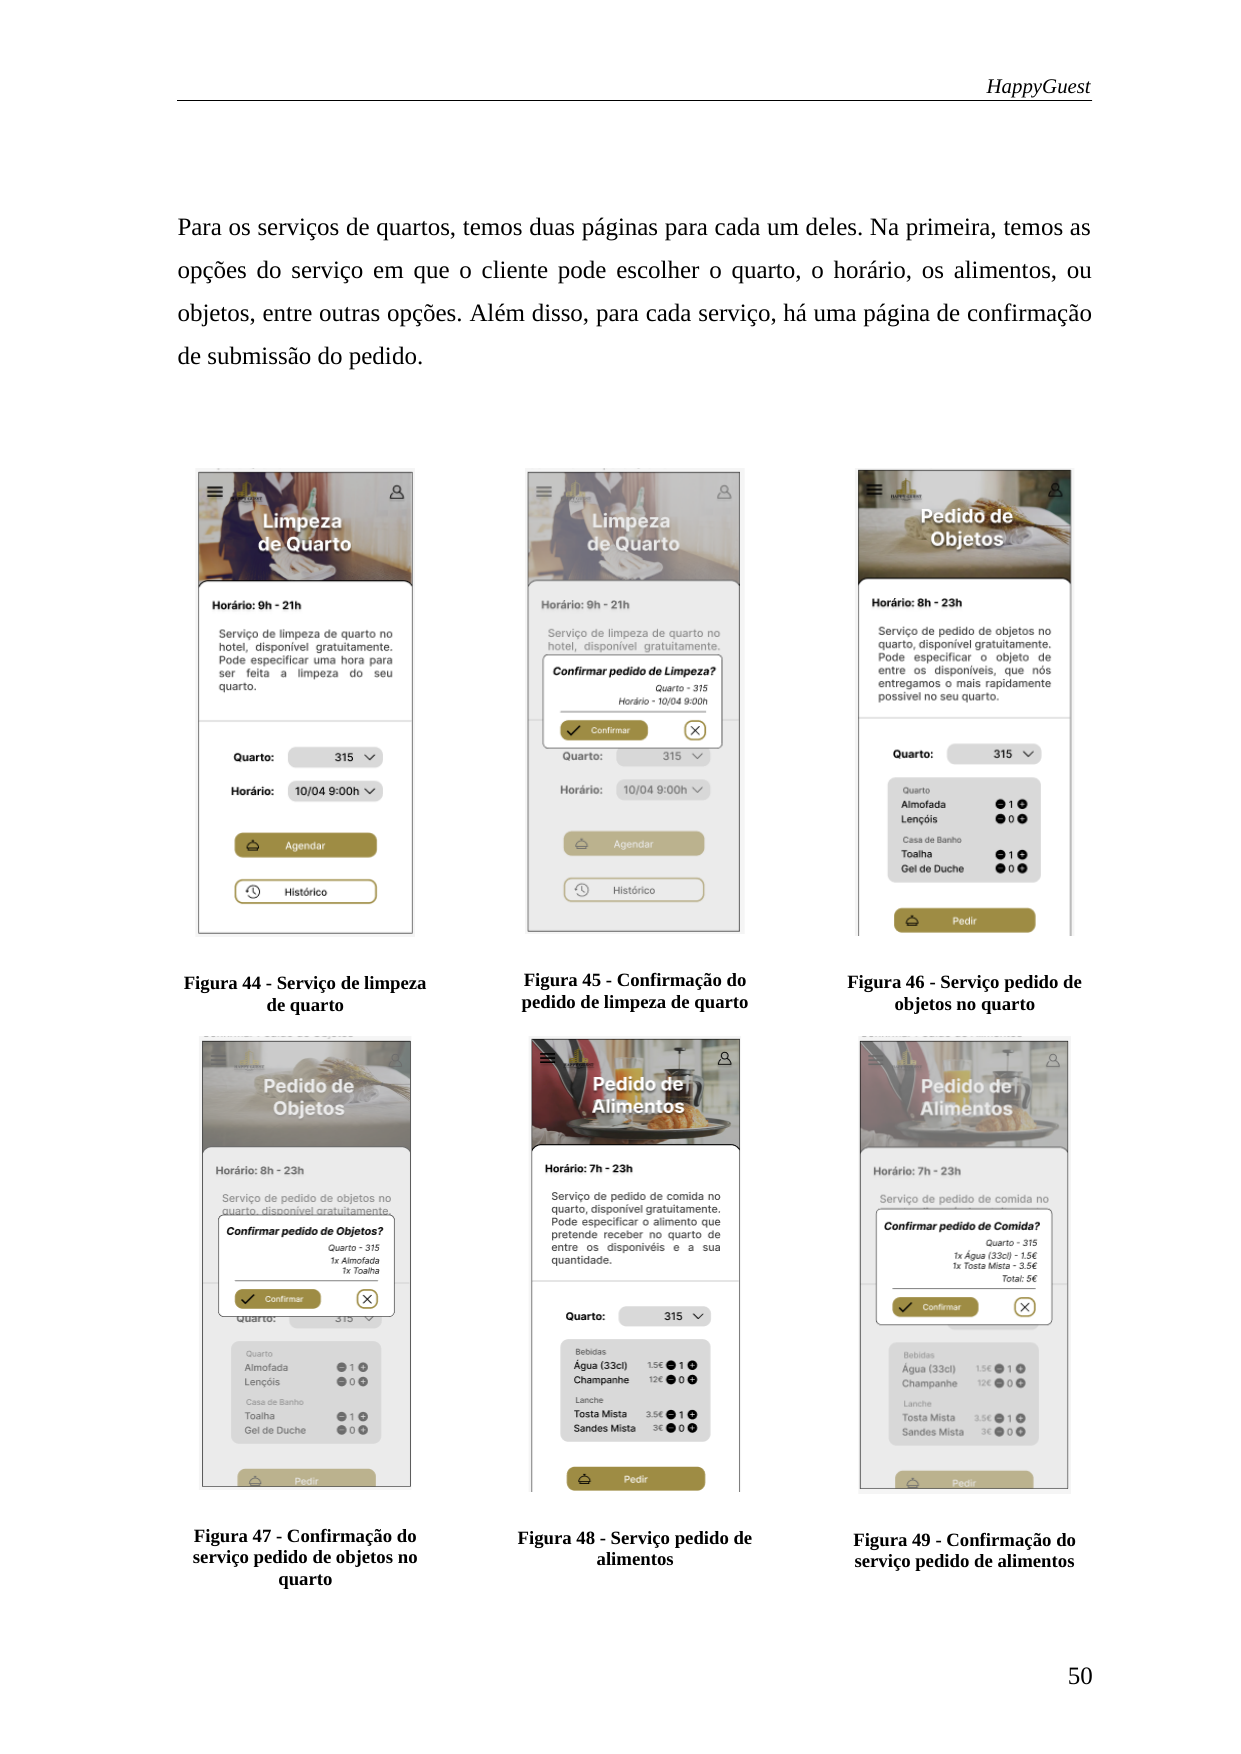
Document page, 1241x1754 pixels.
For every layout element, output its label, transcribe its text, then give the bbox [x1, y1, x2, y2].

text Figura 47 - Confirmação do serviço pedido de objetos no quarto [177, 1524, 433, 1589]
picture [854, 468, 1075, 936]
picture [195, 468, 415, 937]
picture [528, 1036, 742, 1492]
text Figura 44 - Serviço de limpeza de quarto [177, 972, 433, 1015]
text Figura 46 - Serviço pedido de objetos no quarto [837, 971, 1092, 1014]
text Figura 48 - Serviço pedido de alimentos [507, 1527, 763, 1570]
text Para os serviços de quartos, temos duas páginas para cada um deles. Na primeira, temos as opções do serviço em que o cliente pode escolher o quarto, o horário, os alimentos, ou objetos, entre outras opções. Além disso, para cada serviço, há uma página de confirmação de submissão do pedido. [177, 212, 1092, 370]
text Figura 45 - Confirmação do pedido de limpeza de quarto [507, 969, 763, 1012]
picture [525, 468, 745, 934]
text Figura 49 - Confirmação do serviço pedido de alimentos [837, 1529, 1092, 1572]
picture [198, 1036, 412, 1490]
picture [858, 1036, 1071, 1494]
